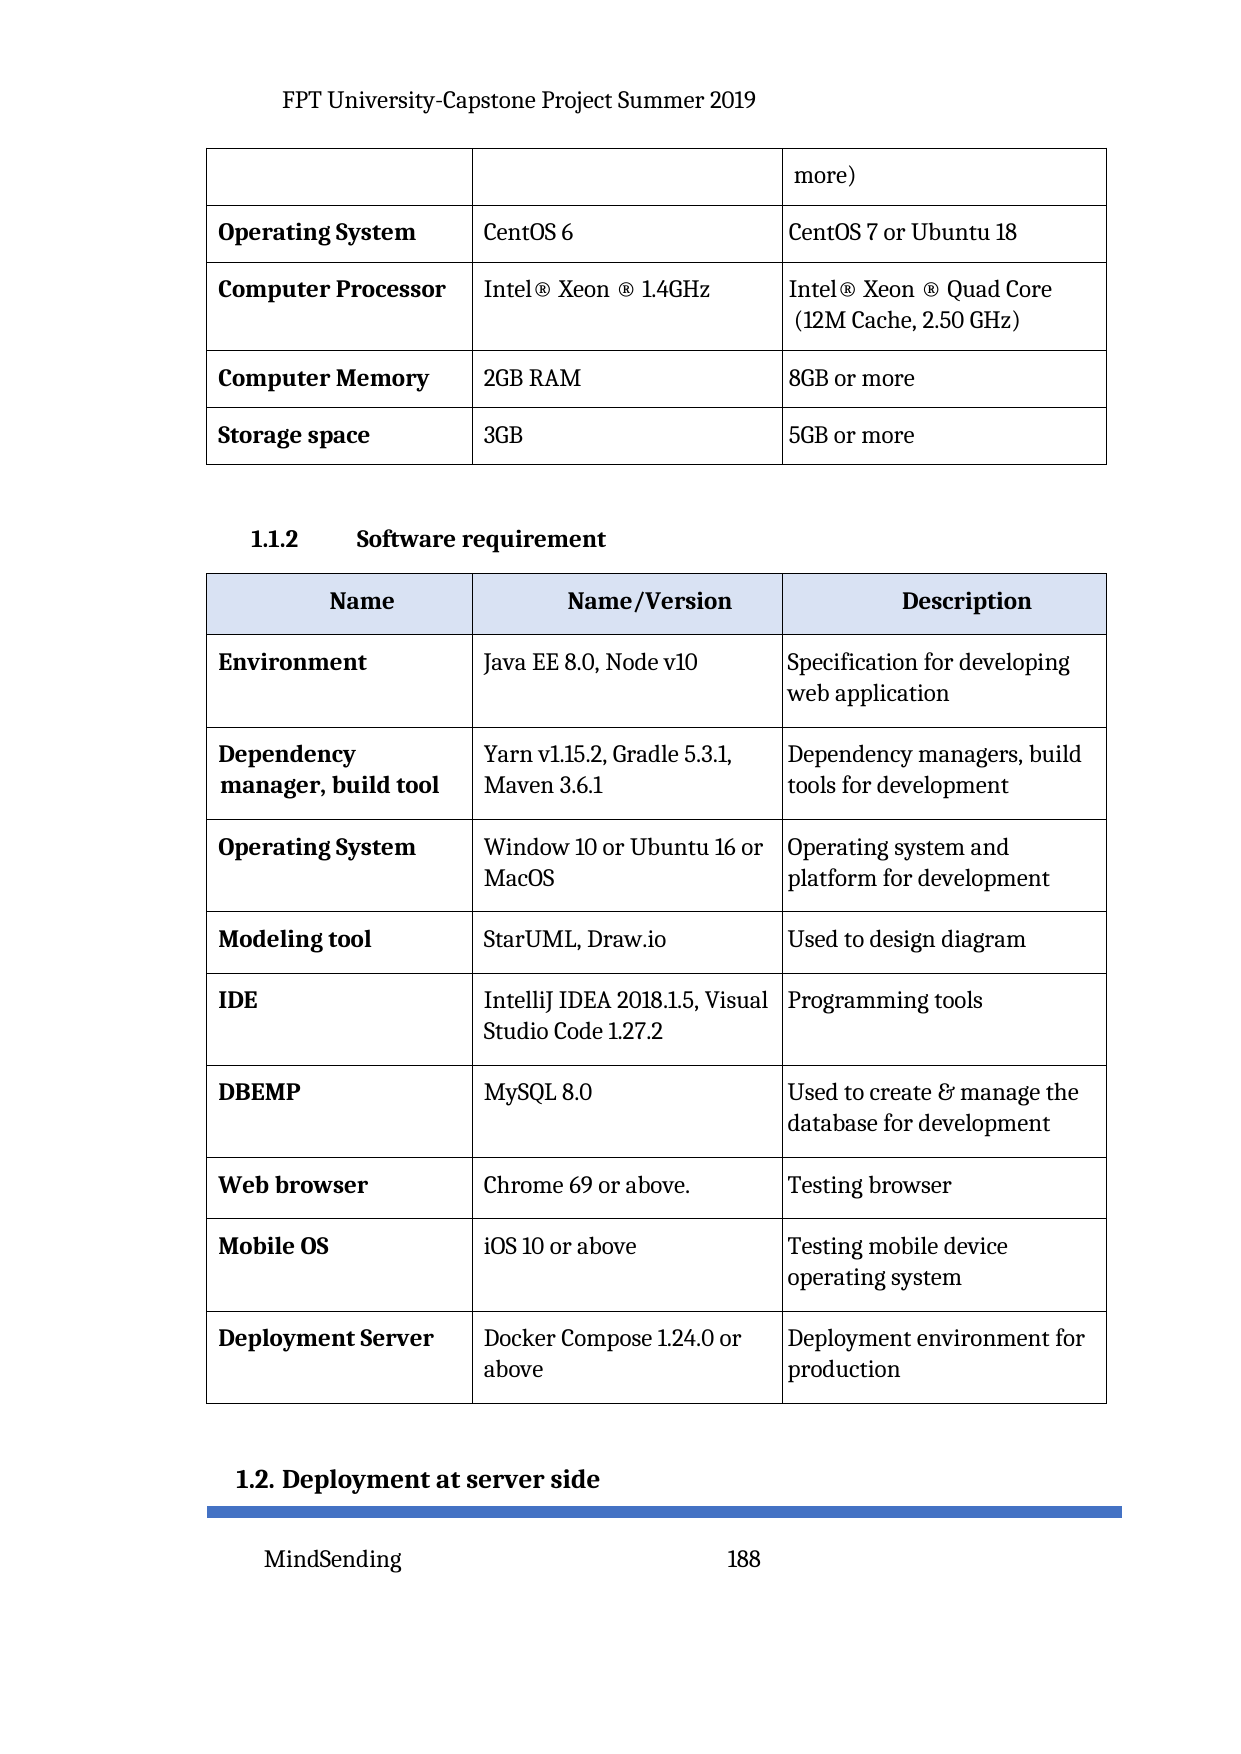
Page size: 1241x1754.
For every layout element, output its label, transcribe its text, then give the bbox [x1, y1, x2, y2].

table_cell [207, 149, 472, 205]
subtitle Software requirement [206, 525, 1122, 554]
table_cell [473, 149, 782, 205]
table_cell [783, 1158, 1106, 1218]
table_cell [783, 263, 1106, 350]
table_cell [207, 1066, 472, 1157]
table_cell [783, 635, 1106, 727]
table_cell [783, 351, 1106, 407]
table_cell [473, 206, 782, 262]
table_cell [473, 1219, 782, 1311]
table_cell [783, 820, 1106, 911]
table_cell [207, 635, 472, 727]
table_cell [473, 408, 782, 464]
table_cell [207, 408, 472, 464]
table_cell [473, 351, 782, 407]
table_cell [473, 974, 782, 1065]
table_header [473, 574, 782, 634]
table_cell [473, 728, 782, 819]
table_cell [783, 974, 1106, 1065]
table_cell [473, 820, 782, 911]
subtitle Deployment at server side [206, 1464, 1122, 1495]
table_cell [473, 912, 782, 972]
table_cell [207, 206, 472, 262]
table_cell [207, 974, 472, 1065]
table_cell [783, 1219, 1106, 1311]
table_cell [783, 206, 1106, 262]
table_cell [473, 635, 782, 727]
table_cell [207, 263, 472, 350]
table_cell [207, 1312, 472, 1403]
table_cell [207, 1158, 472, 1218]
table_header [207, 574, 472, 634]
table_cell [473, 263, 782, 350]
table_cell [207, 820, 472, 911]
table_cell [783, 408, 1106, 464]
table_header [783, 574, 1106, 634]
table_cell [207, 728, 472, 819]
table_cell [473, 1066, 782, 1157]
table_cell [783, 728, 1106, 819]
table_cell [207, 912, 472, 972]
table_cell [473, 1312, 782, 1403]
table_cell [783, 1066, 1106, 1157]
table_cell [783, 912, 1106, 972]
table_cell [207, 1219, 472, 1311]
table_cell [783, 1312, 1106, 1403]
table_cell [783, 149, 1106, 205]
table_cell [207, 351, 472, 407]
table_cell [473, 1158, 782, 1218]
